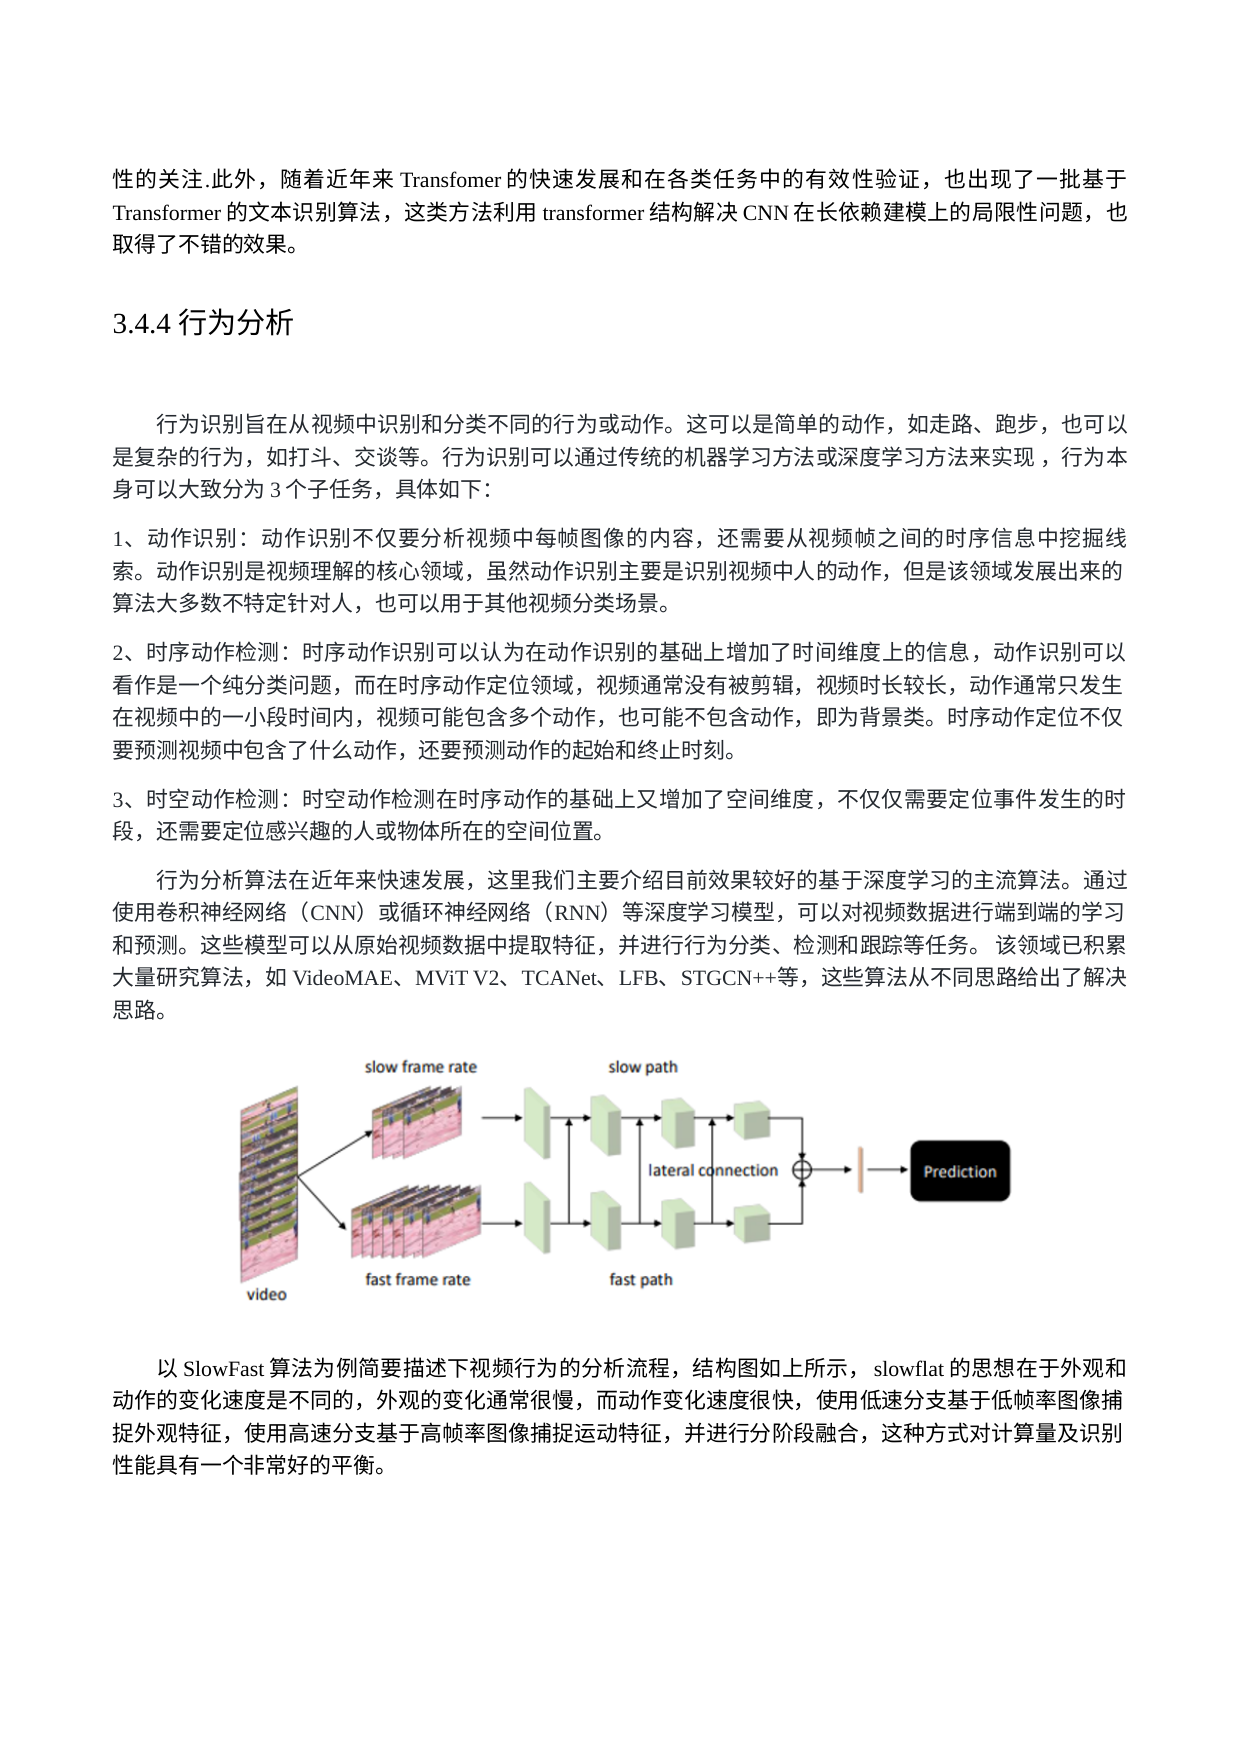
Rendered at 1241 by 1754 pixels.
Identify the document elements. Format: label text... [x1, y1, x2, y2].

list 1、动作识别：动作识别不仅要分析视频中每帧图像的内容，还需要从视频帧之间的时序信息中挖掘线索。动作识别是视频理解的核心领域，虽然动作识别主要是识别视频中人的动作，但是该领域发展出来的算法大多数不特定针对人，也可以用于其他视频分类场景。 [112, 521, 1128, 618]
list 3、时空动作检测：时空动作检测在时序动作的基础上又增加了空间维度，不仅仅需要定位事件发生的时段，还需要定位感兴趣的人或物体所在的空间位置。 [112, 781, 1128, 846]
picture [216, 1041, 1025, 1311]
list 行为识别旨在从视频中识别和分类不同的行为或动作。这可以是简单的动作，如走路、跑步，也可以是复杂的行为，如打斗、交谈等。行为识别可以通过传统的机器学习方法或深度学习方法来实现，行为本身可以大致分为3个子任务，具体如下： [112, 407, 1128, 504]
list 2、时序动作检测：时序动作识别可以认为在动作识别的基础上增加了时间维度上的信息，动作识别可以看作是一个纯分类问题，而在时序动作定位领域，视频通常没有被剪辑，视频时长较长，动作通常只发生在视频中的一小段时间内，视频可能包含多个动作，也可能不包含动作，即为背景类。时序动作定位不仅要预测视频中包含了什么动作，还要预测动作的起始和终止时刻。 [112, 635, 1128, 765]
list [112, 162, 1128, 259]
list 以SlowFast算法为例简要描述下视频行为的分析流程，结构图如上所示，slowflat的思想在于外观和动作的变化速度是不同的，外观的变化通常很慢，而动作变化速度很快，使用低速分支基于低帧率图像捕捉外观特征，使用高速分支基于高帧率图像捕捉运动特征，并进行分阶段融合，这种方式对计算量及识别性能具有一个非常好的平衡。 [112, 1350, 1128, 1480]
list 行为分析算法在近年来快速发展，这里我们主要介绍目前效果较好的基于深度学习的主流算法。通过使用卷积神经网络（CNN）或循环神经网络（RNN）等深度学习模型，可以对视频数据进行端到端的学习和预测。这些模型可以从原始视频数据中提取特征，并进行行为分类、检测和跟踪等任务。该领域已积累大量研究算法，如VideoMAE、MViT V2、TCANet、LFB、STGCN++等，这些算法从不同思路给出了解决思路。 [112, 862, 1128, 1025]
subtitle 3.4.4 行为分析 [112, 289, 1128, 354]
